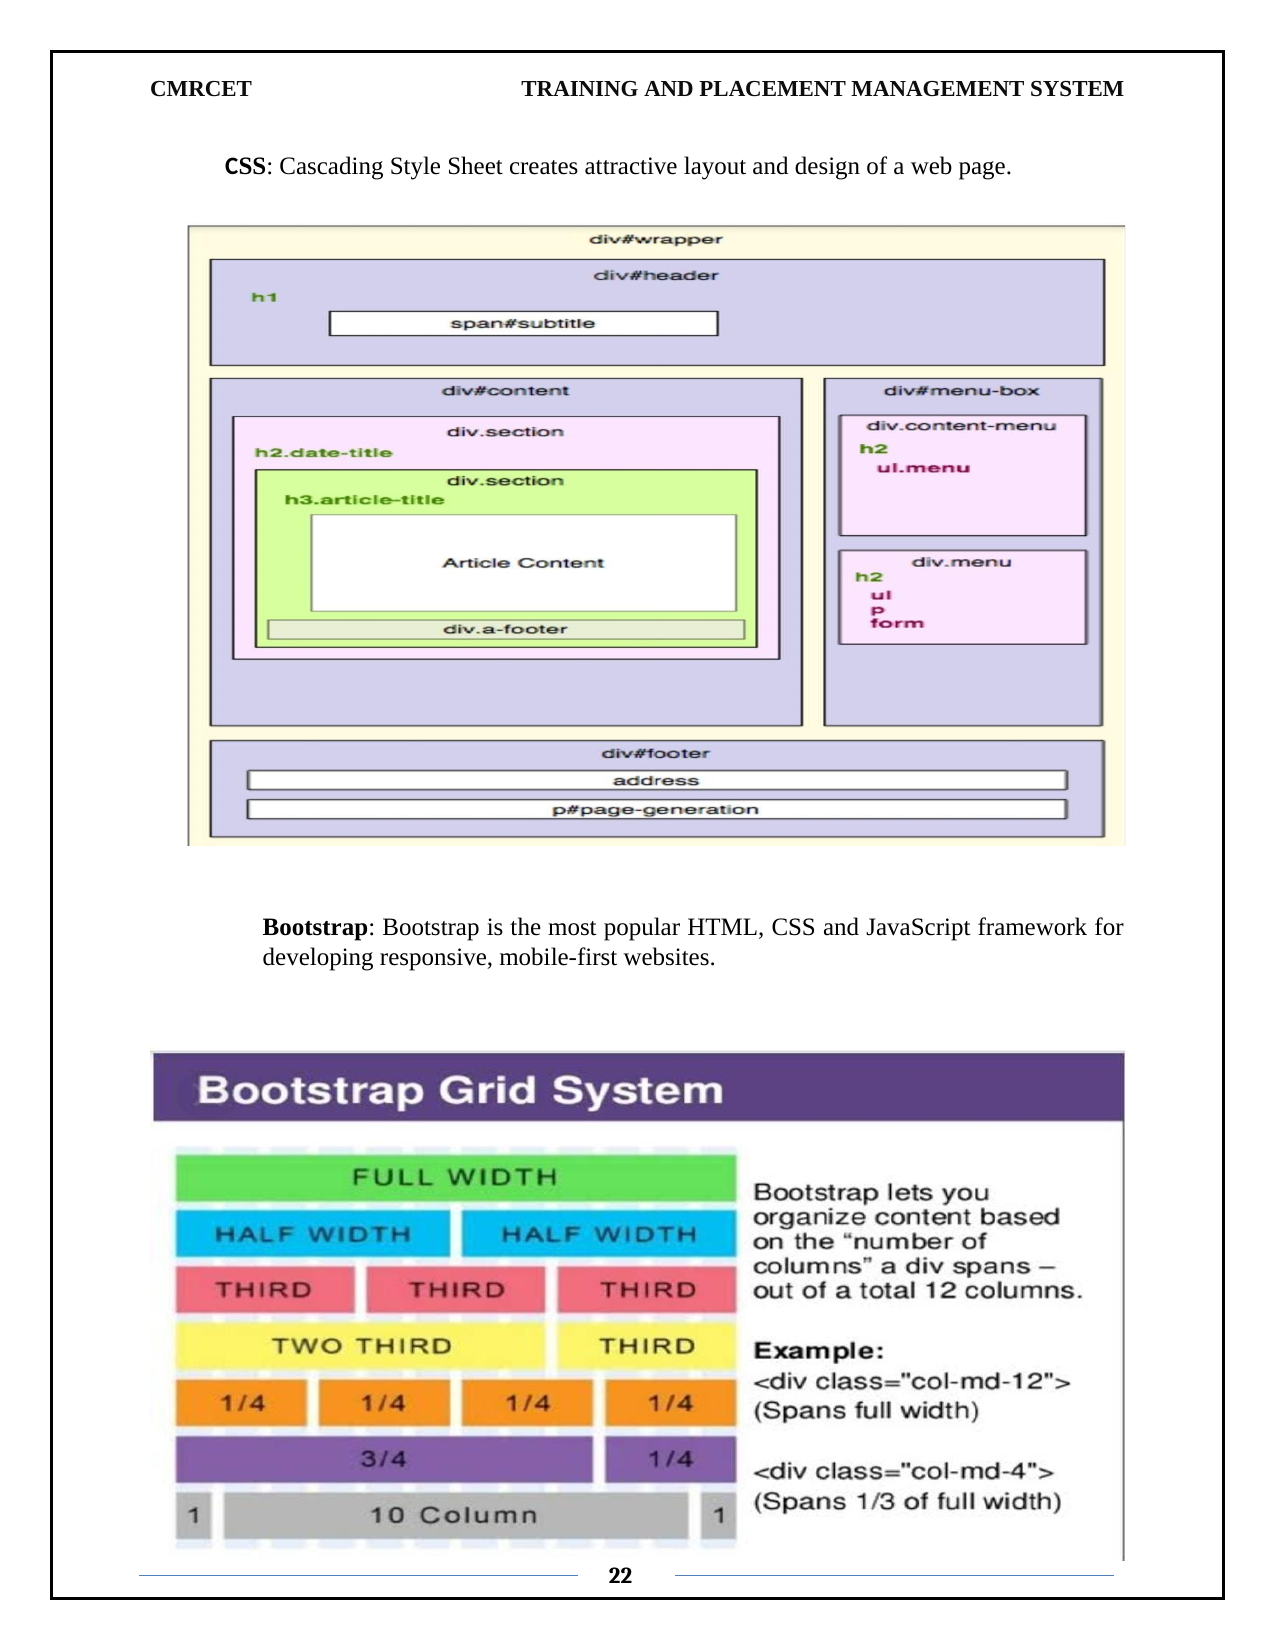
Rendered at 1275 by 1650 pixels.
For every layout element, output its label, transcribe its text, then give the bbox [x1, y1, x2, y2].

picture [187, 222, 1125, 846]
text Bootstrap: Bootstrap is the most popular HTML, CSS and JavaScript framework for developing responsive, mobile-first websites. [262, 912, 1125, 971]
list CSS: Cascading Style Sheet creates attractive layout and design of a web page. [225, 150, 1125, 181]
picture [150, 1043, 1125, 1561]
